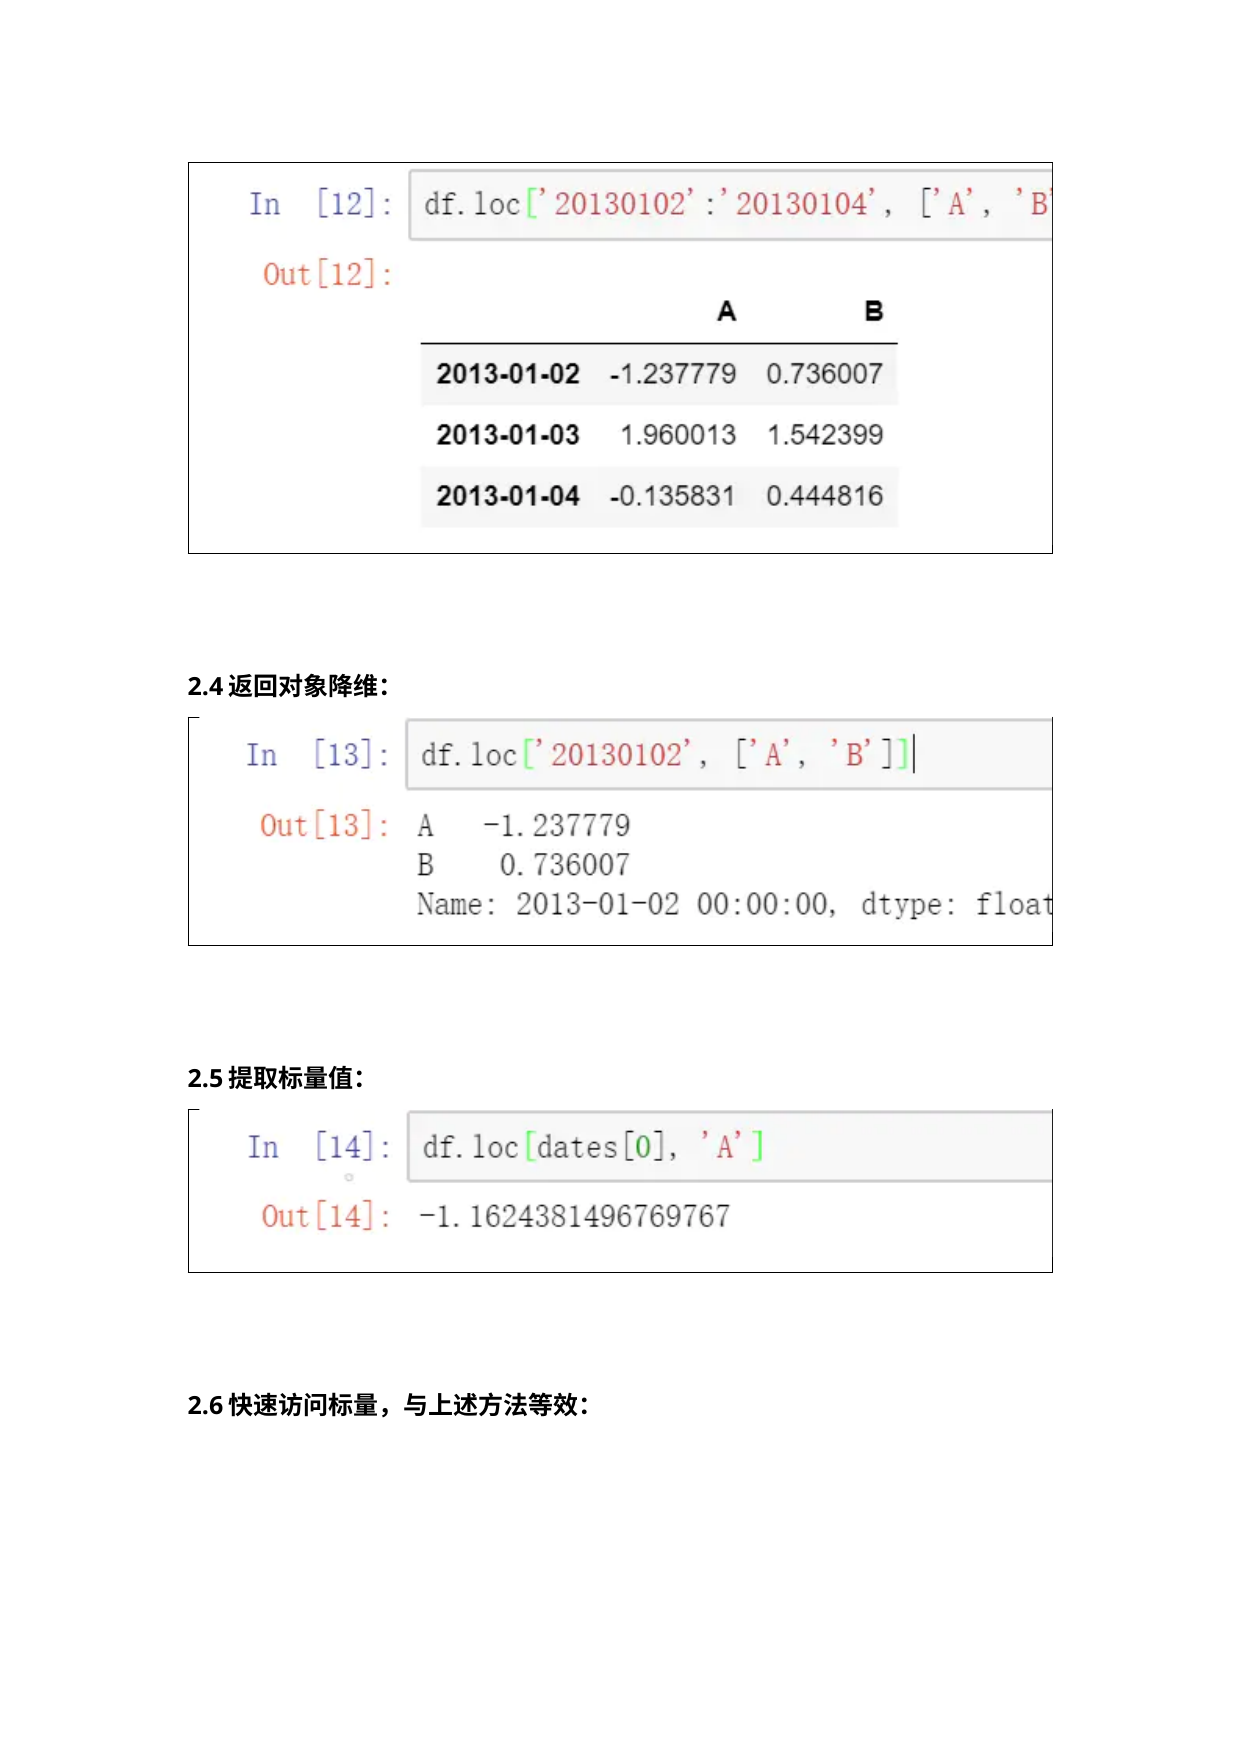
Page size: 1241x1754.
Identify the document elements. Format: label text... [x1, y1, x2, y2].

text 2.4返回对象降维： [187, 587, 1053, 717]
table_header [189, 718, 1052, 945]
text 2.6快速访问标量，与上述方法等效： [187, 1306, 1053, 1436]
picture [199, 1109, 1053, 1257]
table_header [189, 1110, 1052, 1272]
picture [199, 163, 1053, 545]
text 2.5提取标量值： [187, 979, 1053, 1109]
table_header [189, 163, 1052, 553]
picture [199, 717, 1053, 932]
